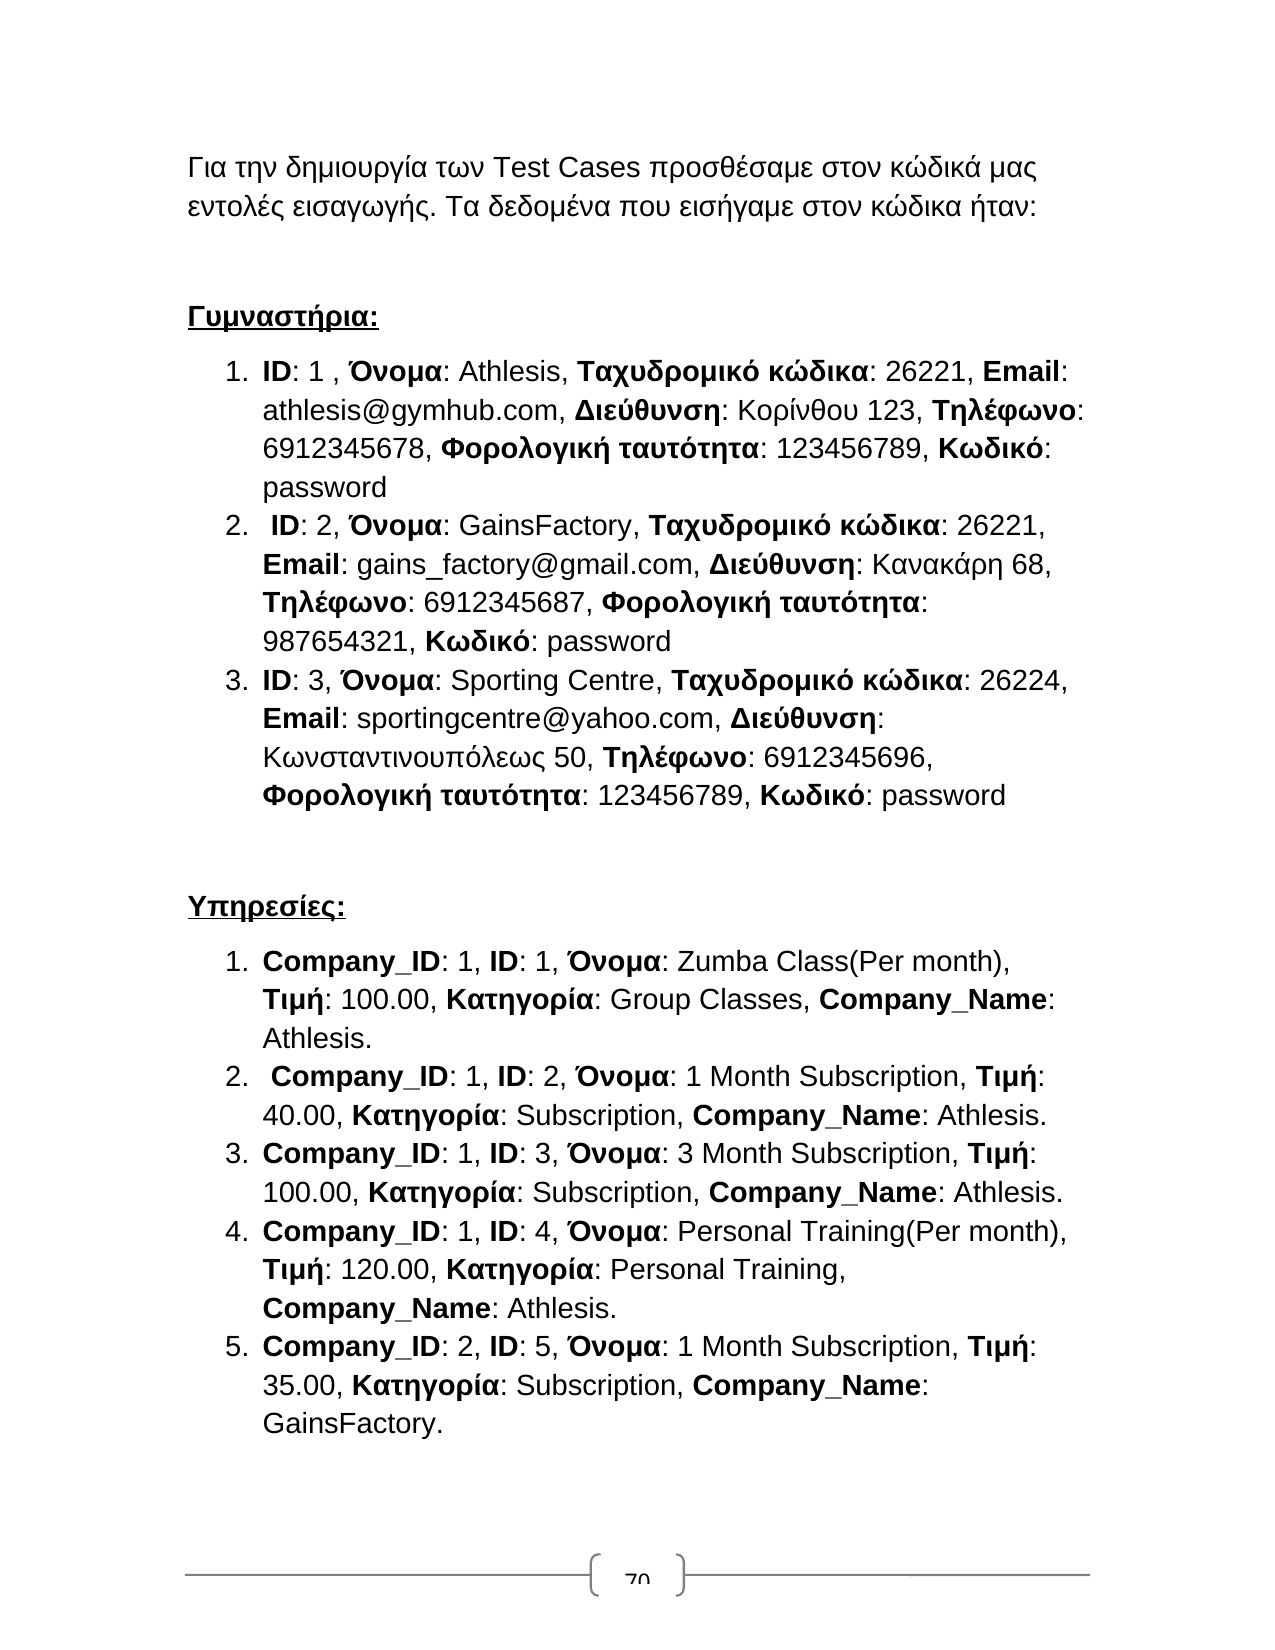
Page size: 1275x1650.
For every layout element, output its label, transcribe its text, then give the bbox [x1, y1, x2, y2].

text Υπηρεσίες: [187, 888, 1087, 922]
text Γυμναστήρια: [187, 299, 1087, 332]
list Company_ID: 1, ID: 1, Όνομα: Zumba Class(Per month), Τιμή: 100.00, Κατηγορία: Group Classes, Company_Name: Athlesis. [225, 944, 1087, 1054]
list Company_ID: 2, ID: 5, Όνομα: 1 Month Subscription, Τιμή: 35.00, Κατηγορία: Subscription, Company_Name: GainsFactory. [225, 1329, 1087, 1440]
list ID: 2, Όνομα: GainsFactory, Ταχυδρομικό κώδικα: 26221, Email: gains_factory@gmail.com, Διεύθυνση: Κανακάρη 68, Τηλέφωνο: 6912345687, Φορολογική ταυτότητα: 987654321, Κωδικό: password [225, 508, 1087, 657]
list ID: 3, Όνομα: Sporting Centre, Ταχυδρομικό κώδικα: 26224, Email: sportingcentre@yahoo.com, Διεύθυνση: Κωνσταντινουπόλεως 50, Τηλέφωνο: 6912345696, Φορολογική ταυτότητα: 123456789, Κωδικό: password [225, 662, 1087, 812]
list Company_ID: 1, ID: 3, Όνομα: 3 Month Subscription, Τιμή: 100.00, Κατηγορία: Subscription, Company_Name: Athlesis. [225, 1136, 1087, 1208]
text Για την δημιουργία των Test Cases προσθέσαμε στον κώδικά μας εντολές εισαγωγής. Τα δεδομένα που εισήγαμε στον κώδικα ήταν: [187, 150, 1087, 222]
list Company_ID: 1, ID: 2, Όνομα: 1 Month Subscription, Τιμή: 40.00, Κατηγορία: Subscription, Company_Name: Athlesis. [225, 1059, 1087, 1131]
list Company_ID: 1, ID: 4, Όνομα: Personal Training(Per month), Τιμή: 120.00, Κατηγορία: Personal Training, Company_Name: Athlesis. [225, 1213, 1087, 1324]
list ID: 1 , Όνομα: Athlesis, Ταχυδρομικό κώδικα: 26221, Email: athlesis@gymhub.com, Διεύθυνση: Κορίνθου 123, Τηλέφωνο: 6912345678, Φορολογική ταυτότητα: 123456789, Κωδικό: password [225, 354, 1087, 503]
